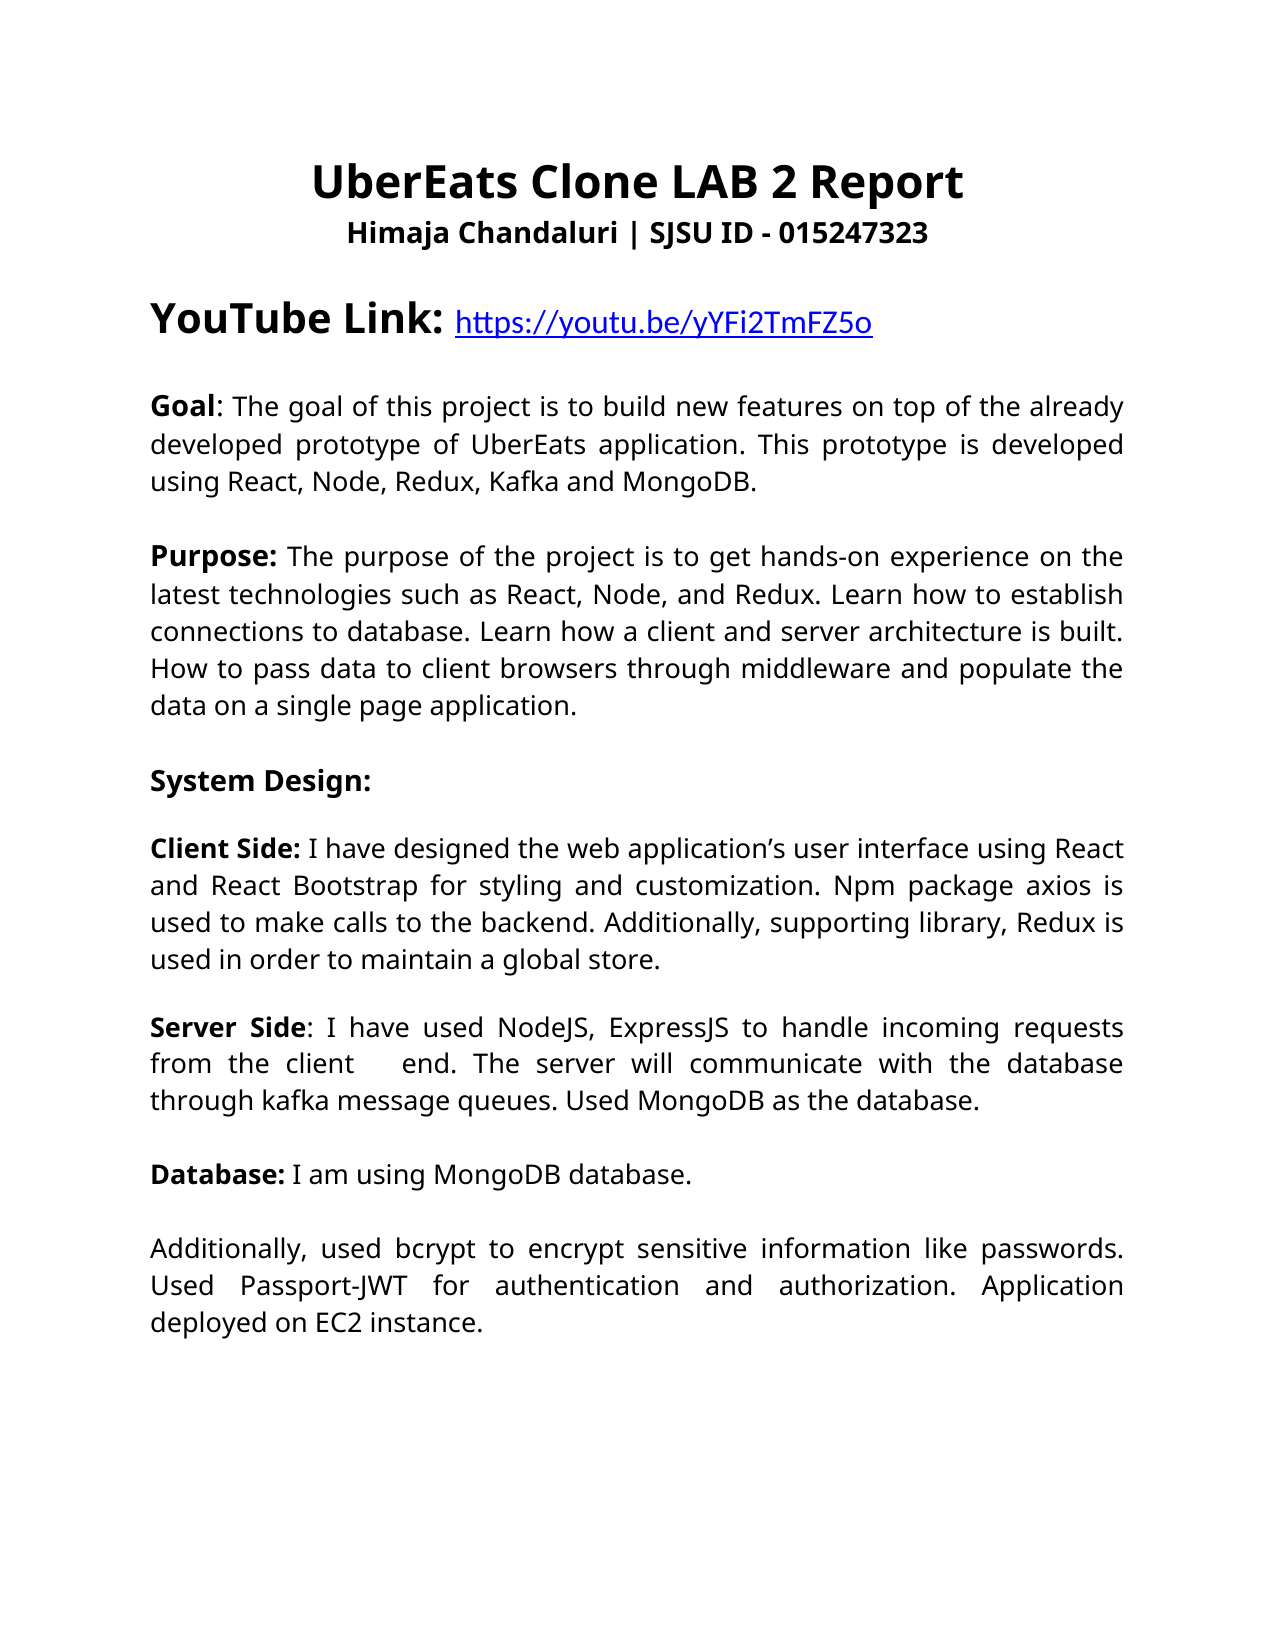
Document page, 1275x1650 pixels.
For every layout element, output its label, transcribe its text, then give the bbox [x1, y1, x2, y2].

text Purpose: The purpose of the project is to get hands-on experience on the latest technologies such as React, Node, and Redux. Learn how to establish connections to database. Learn how a client and server architecture is built. How to pass data to client browsers through middleware and populate the data on a single page application. [150, 536, 1125, 723]
text Himaja Chandaluri | SJSU ID - 015247323 [150, 212, 1125, 252]
text Server Side: I have used NodeJS, ExpressJS to handle incoming requests from the client end. The server will communicate with the database through kafka message queues. Used MongoDB as the database. [150, 1008, 1125, 1119]
text Goal: The goal of this project is to build new features on top of the already developed prototype of UberEats application. This prototype is developed using React, Node, Redux, Kafka and MongoDB. [150, 385, 1125, 499]
text System Design: [150, 760, 1125, 799]
text YouTube Link: https://youtu.be/yYFi2TmFZ5o [150, 289, 1125, 346]
text UberEats Clone LAB 2 Report [150, 150, 1125, 212]
text Database: I am using MongoDB database. [150, 1156, 1125, 1192]
text Client Side: I have designed the web application’s user interface using React and React Bootstrap for styling and customization. Npm package axios is used to make calls to the backend. Additionally, supporting library, Redux is used in order to maintain a global store. [150, 830, 1125, 977]
text Additionally, used bcrypt to encrypt sensitive information like passwords. Used Passport-JWT for authentication and authorization. Application deployed on EC2 instance. [150, 1229, 1125, 1340]
